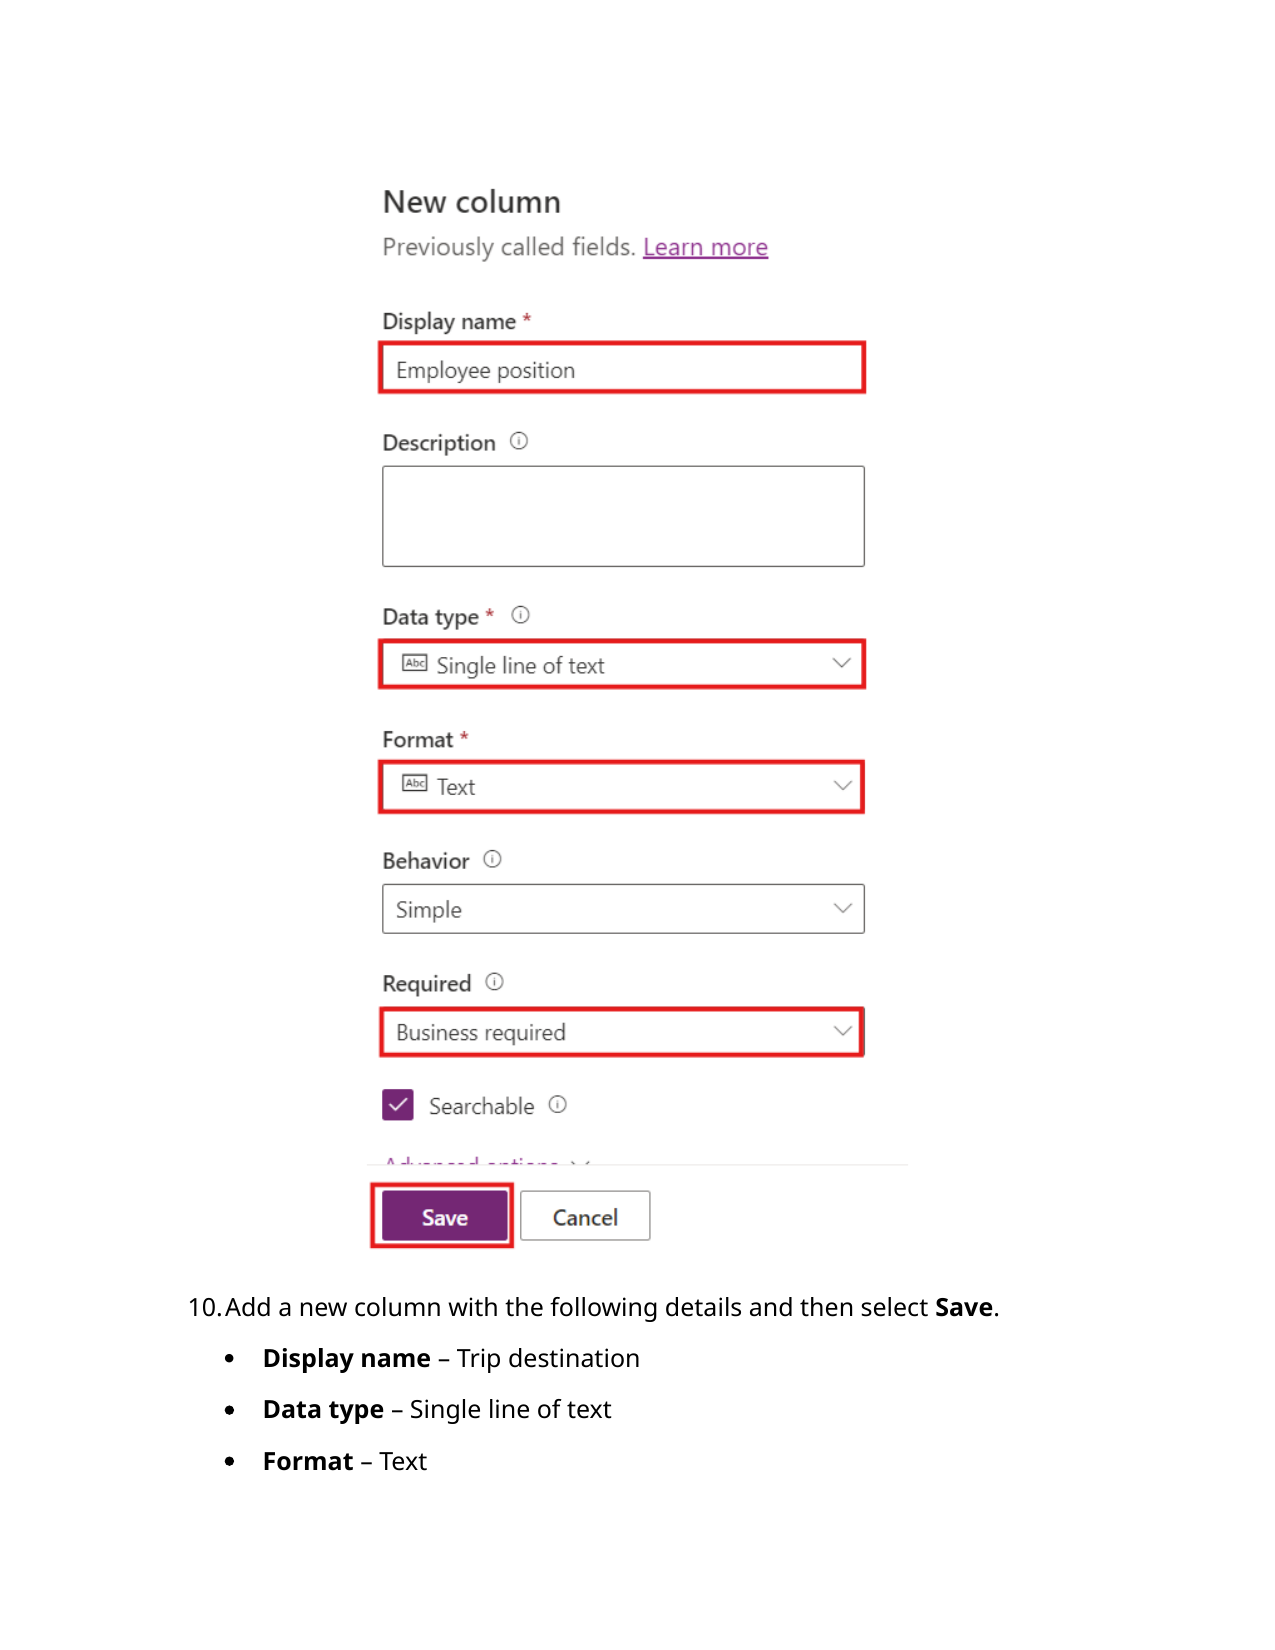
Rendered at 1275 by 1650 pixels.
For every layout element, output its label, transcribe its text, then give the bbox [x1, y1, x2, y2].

list Format – Text [225, 1443, 1125, 1477]
picture [366, 150, 909, 1257]
list Display name – Trip destination [225, 1341, 1125, 1375]
list Data type – Single line of text [225, 1392, 1125, 1426]
list Add a new column with the following details and then select Save. [187, 1290, 1125, 1324]
